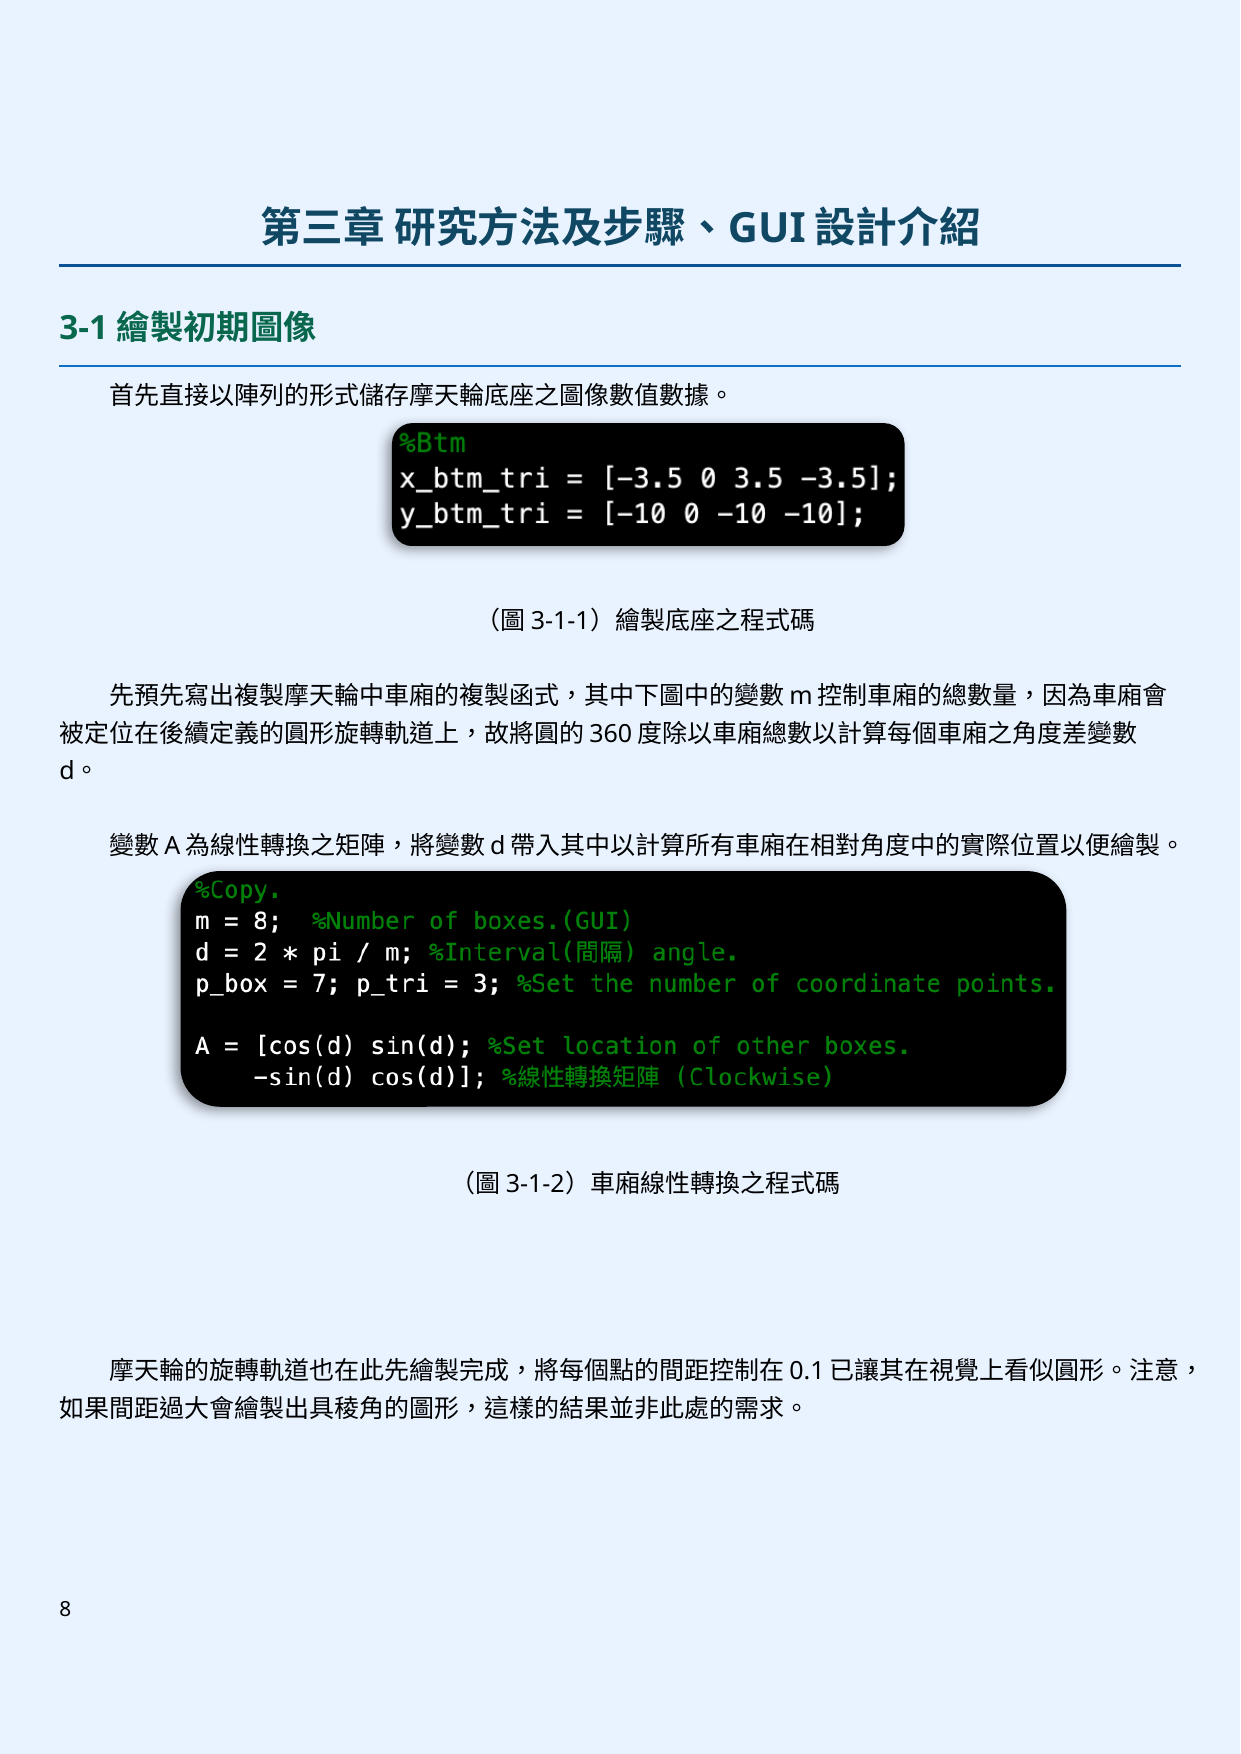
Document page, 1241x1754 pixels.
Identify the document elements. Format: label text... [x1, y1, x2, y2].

text 首先直接以陣列的形式儲存摩天輪底座之圖像數值數據。 [59, 375, 1181, 413]
picture [391, 423, 905, 546]
text 變數A為線性轉換之矩陣，將變數d帶入其中以計算所有車廂在相對角度中的實際位置以便繪製。 [59, 825, 1181, 863]
picture [180, 871, 1067, 1107]
subtitle 3-1 繪製初期圖像 [59, 288, 1181, 365]
text 摩天輪的旋轉軌道也在此先繪製完成，將每個點的間距控制在0.1已讓其在視覺上看似圓形。注意，如果間距過大會繪製出具稜角的圖形，這樣的結果並非此處的需求。 [59, 1350, 1181, 1425]
text （圖3-1-1）繪製底座之程式碼 [59, 600, 1181, 638]
subtitle 第三章 研究方法及步驟、GUI設計介紹 [59, 187, 1181, 264]
text 先預先寫出複製摩天輪中車廂的複製函式，其中下圖中的變數m控制車廂的總數量，因為車廂會被定位在後續定義的圓形旋轉軌道上，故將圓的360度除以車廂總數以計算每個車廂之角度差變數d。 [59, 675, 1181, 788]
text （圖3-1-2）車廂線性轉換之程式碼 [59, 1163, 1181, 1200]
